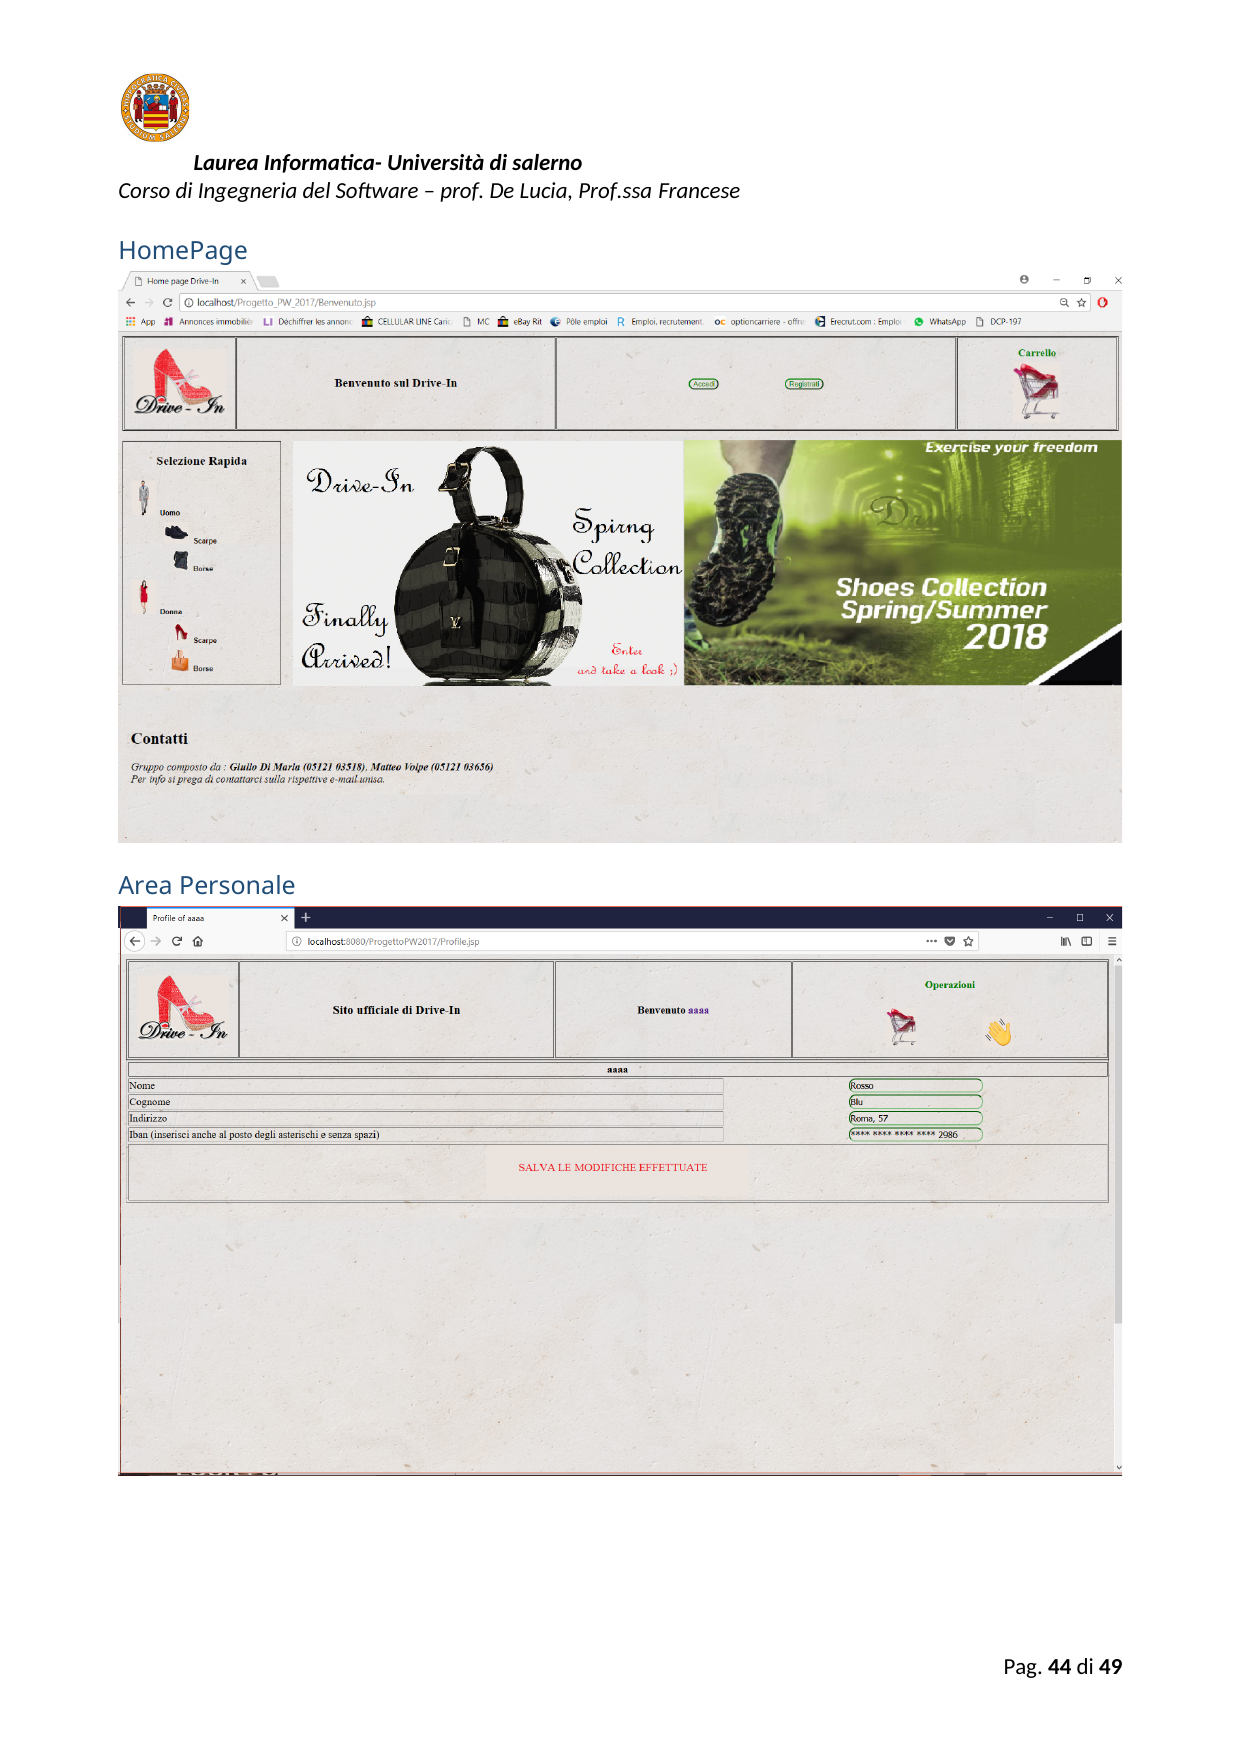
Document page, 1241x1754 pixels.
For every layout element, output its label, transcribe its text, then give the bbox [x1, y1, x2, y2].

picture [118, 906, 1123, 1476]
subtitle Area Personale [118, 868, 1122, 902]
picture [118, 271, 1123, 843]
subtitle HomePage [118, 232, 1122, 267]
picture [121, 73, 190, 142]
